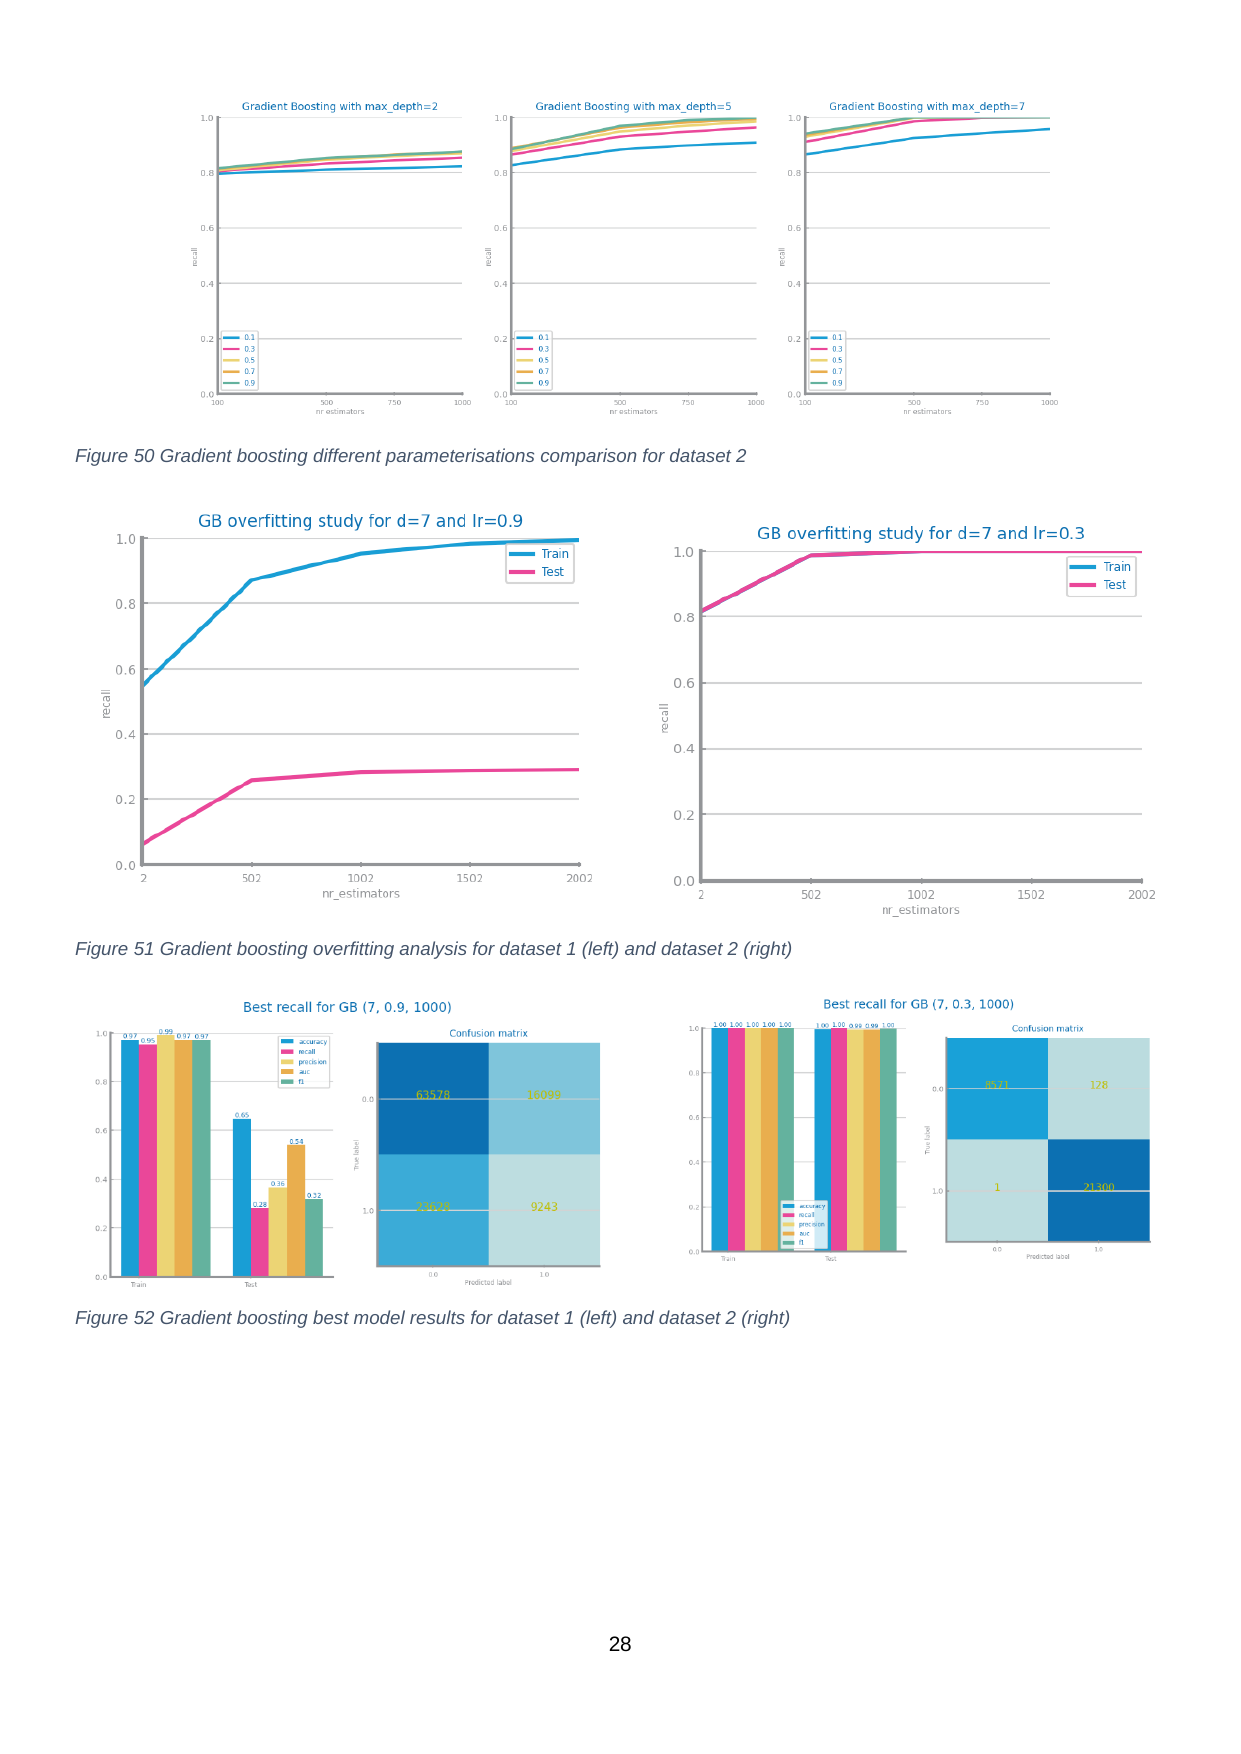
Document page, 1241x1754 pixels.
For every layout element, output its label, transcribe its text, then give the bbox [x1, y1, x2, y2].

picture [629, 499, 1198, 927]
table_header [75, 981, 619, 1307]
table_header [618, 487, 1209, 938]
table_header [75, 487, 618, 938]
picture [87, 993, 607, 1296]
table_header [619, 981, 1218, 1307]
text Figure 51 Gradient boosting overfitting analysis for dataset 1 (left) and dataset 2 (right) [75, 938, 1165, 960]
picture [630, 993, 1207, 1283]
text Figure 50 Gradient boosting different parameterisations comparison for dataset 2 [75, 445, 1165, 466]
text Figure 52 Gradient boosting best model results for dataset 1 (left) and dataset 2 (right) [75, 1307, 1165, 1329]
picture [83, 75, 1157, 433]
picture [86, 499, 607, 913]
